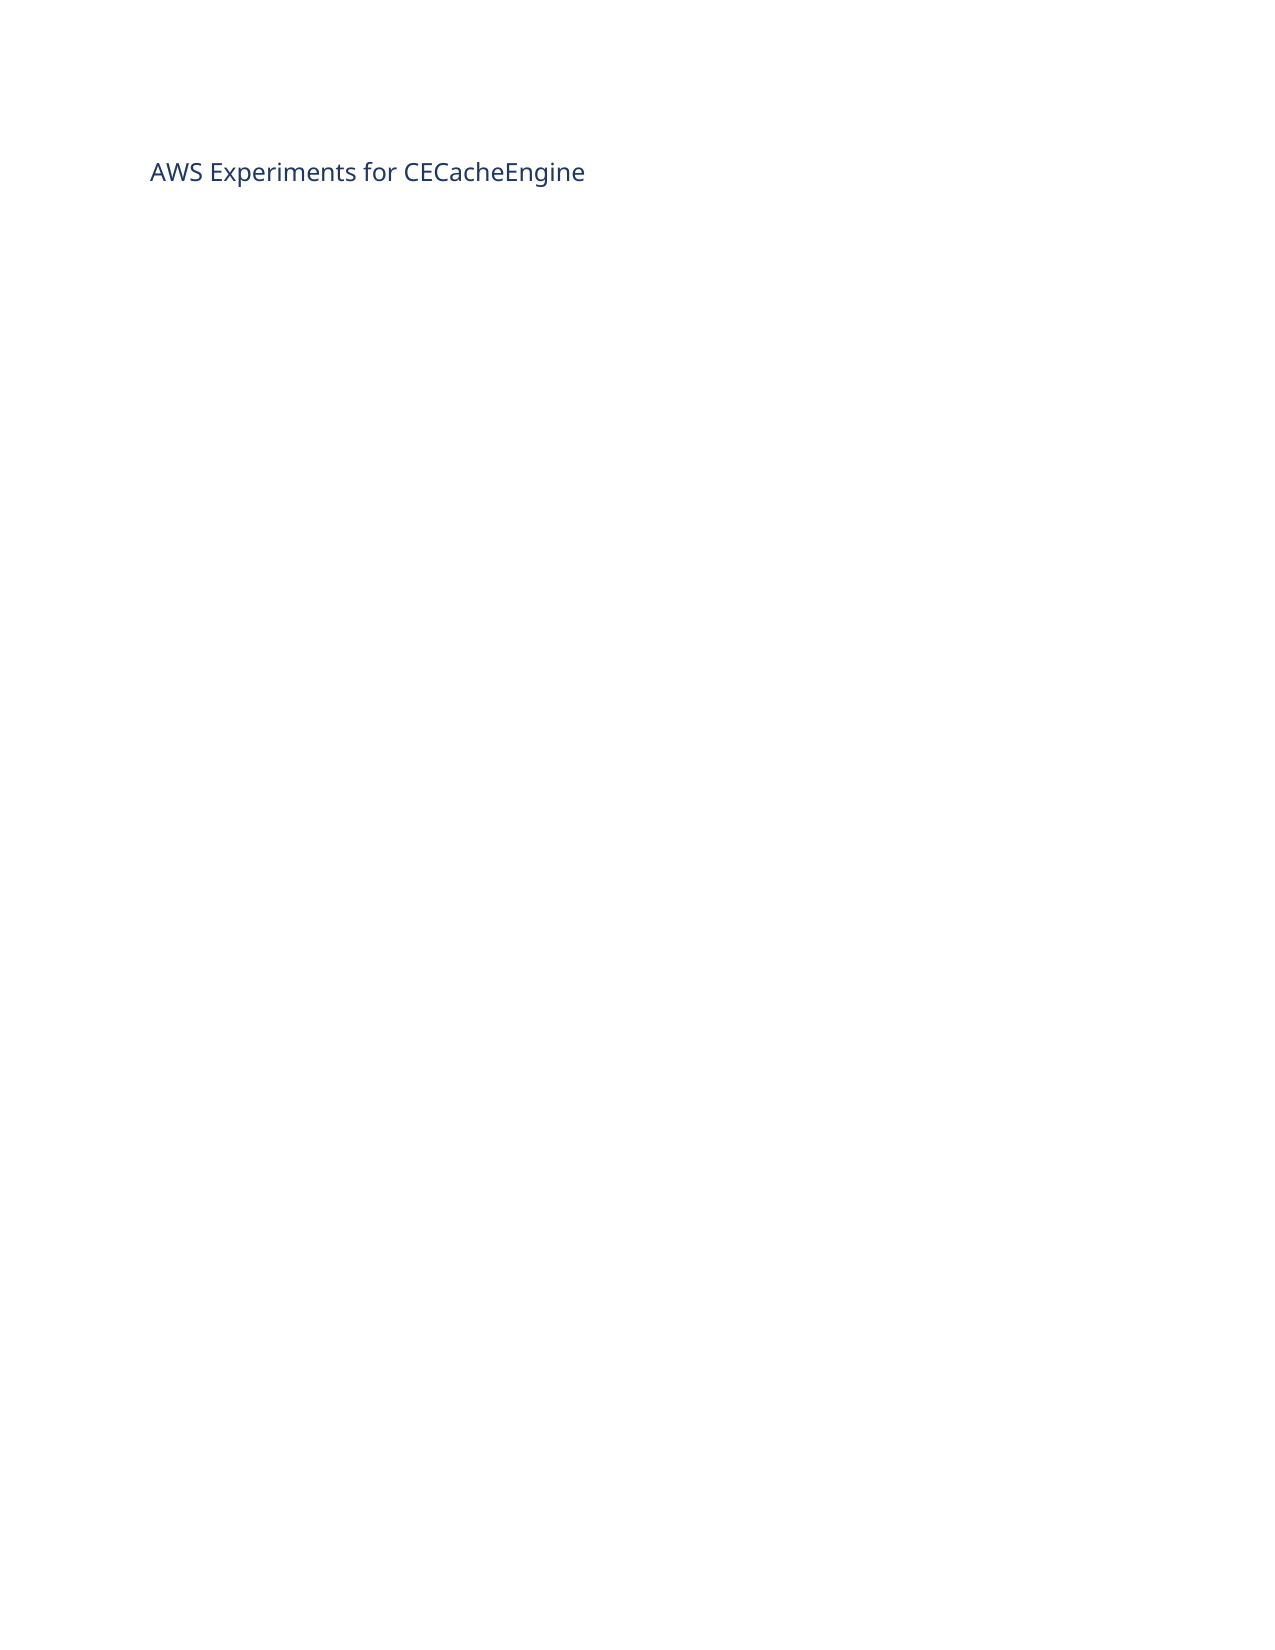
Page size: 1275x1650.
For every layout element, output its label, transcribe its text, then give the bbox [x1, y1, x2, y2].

subtitle AWS Experiments for CECacheEngine [150, 154, 1125, 188]
